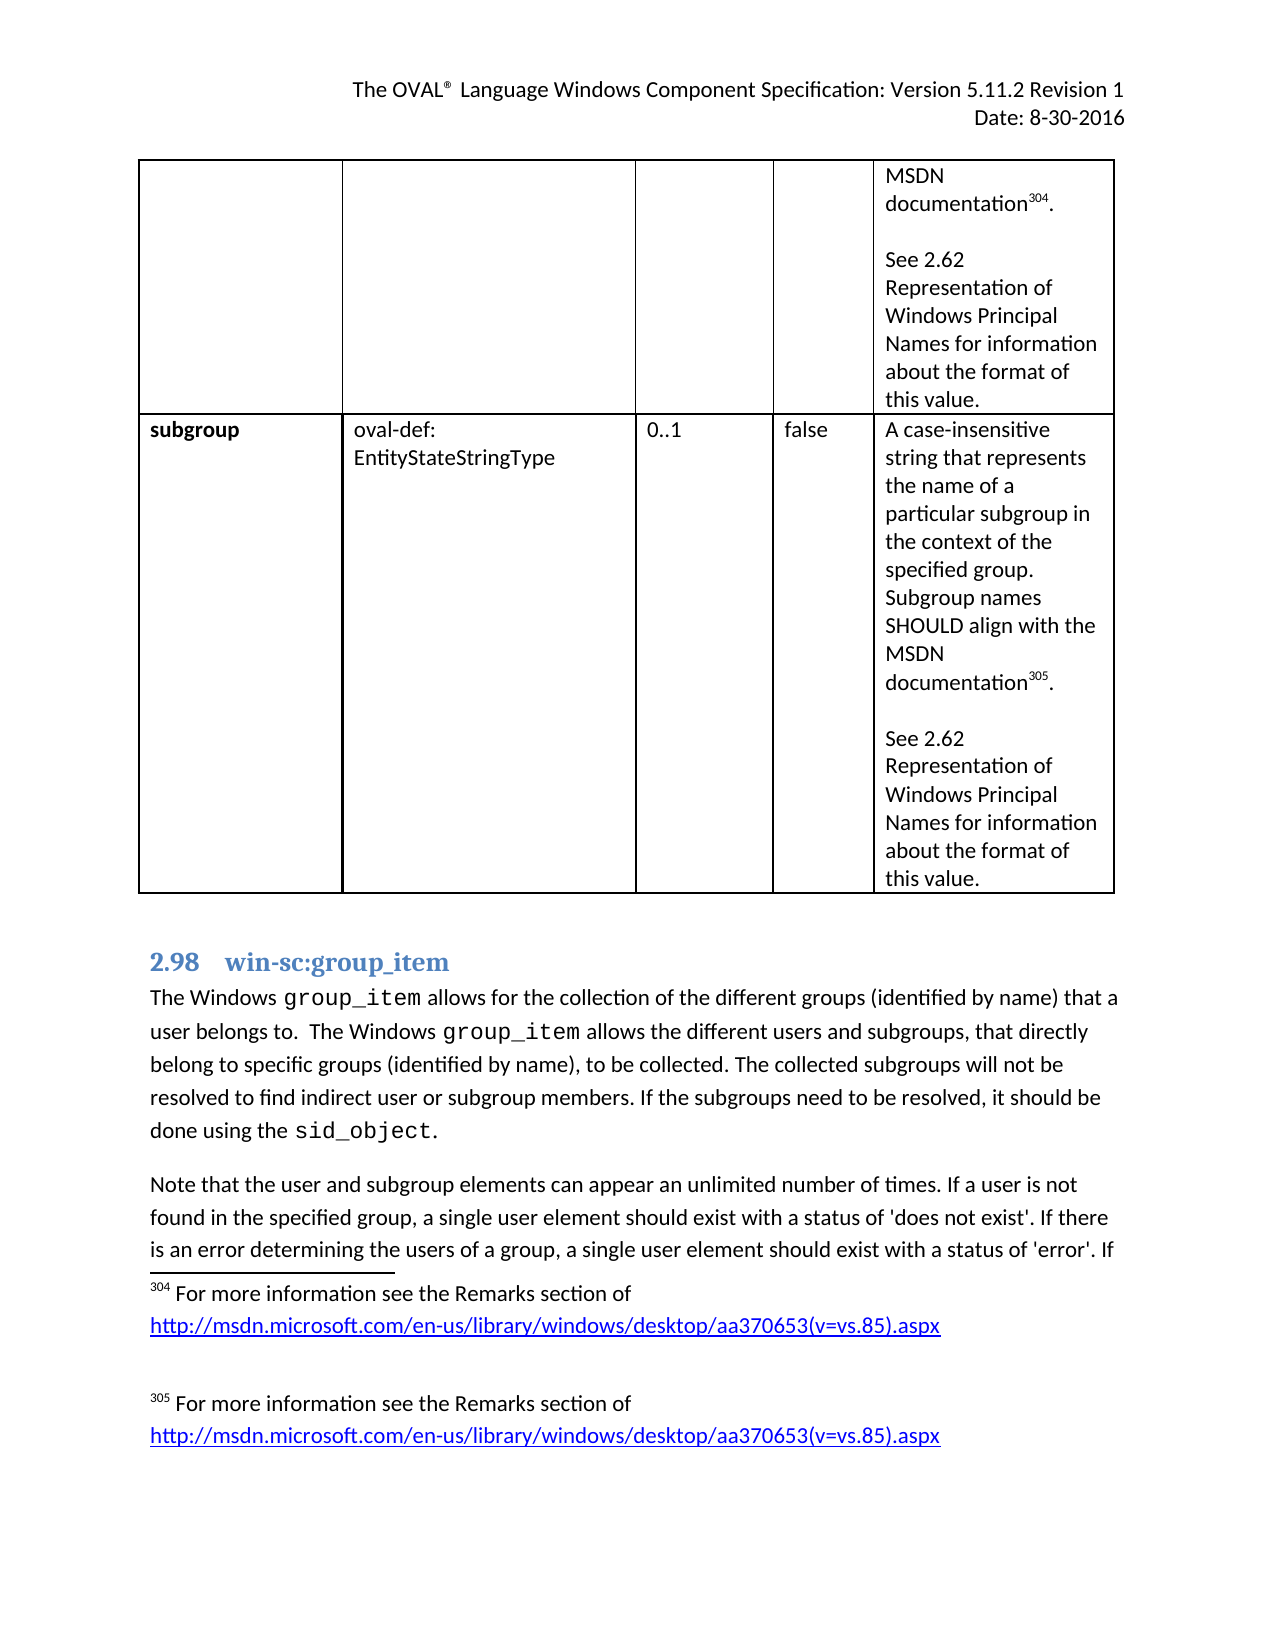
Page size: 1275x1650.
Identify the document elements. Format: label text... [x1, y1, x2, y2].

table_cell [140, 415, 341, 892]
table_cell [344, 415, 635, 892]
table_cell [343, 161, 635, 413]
subtitle win-sc:group_item [150, 947, 1125, 978]
text The Windows group_item allows for the collection of the different groups (identified by name) that a user belongs to. The Windows group_item allows the different users and subgroups, that directly belong to specific groups (identified by name), to be collected. The collected subgroups will not be resolved to find indirect user or subgroup members. If the subgroups need to be resolved, it should be done using the sid_object. [150, 983, 1125, 1145]
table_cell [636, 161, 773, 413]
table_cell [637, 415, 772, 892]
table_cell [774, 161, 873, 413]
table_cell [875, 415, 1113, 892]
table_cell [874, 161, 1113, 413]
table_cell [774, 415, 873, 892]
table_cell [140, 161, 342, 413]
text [150, 1170, 1125, 1263]
